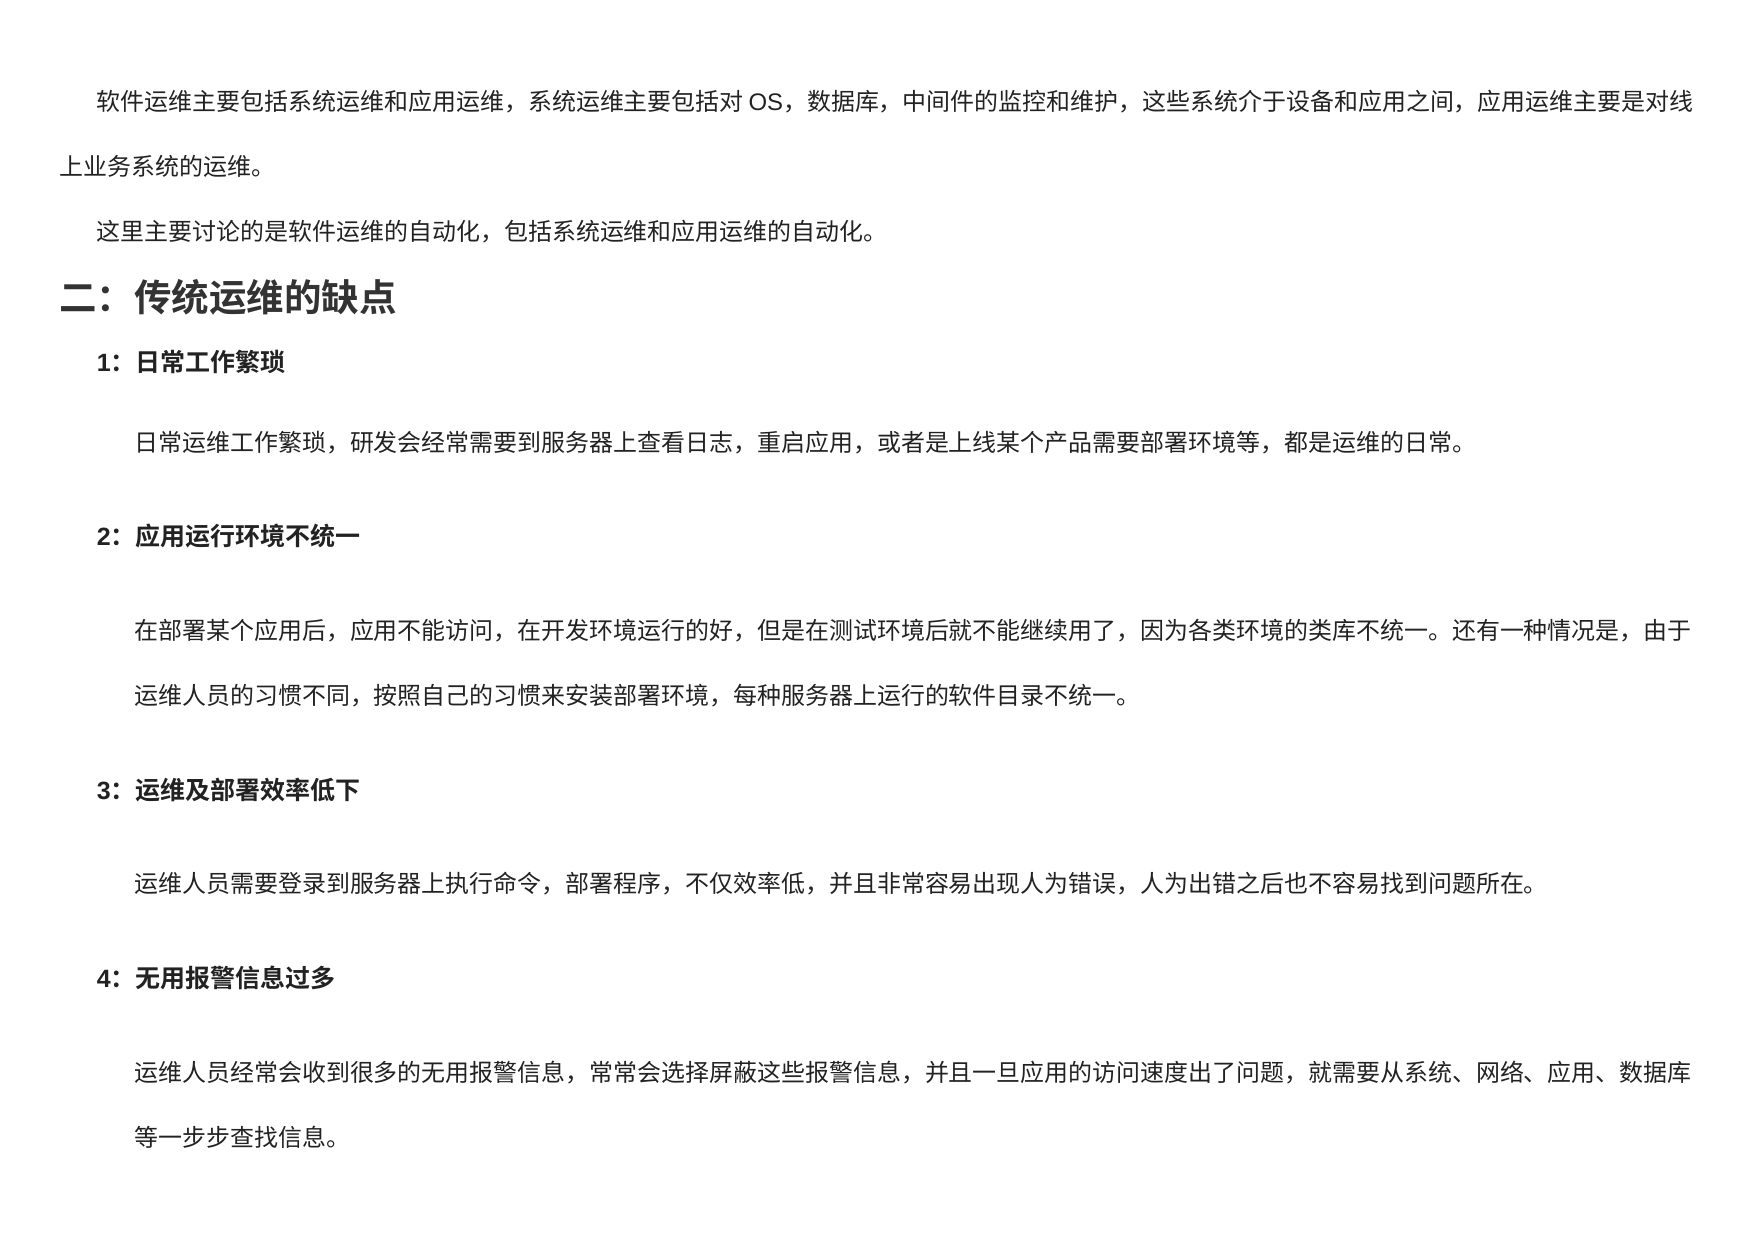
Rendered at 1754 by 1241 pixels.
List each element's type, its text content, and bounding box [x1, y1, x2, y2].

list 日常运维工作繁琐，研发会经常需要到服务器上查看日志，重启应用，或者是上线某个产品需要部署环境等，都是运维的日常。 [134, 408, 1695, 473]
text 4：无用报警信息过多 [59, 944, 1695, 1009]
text 2：应用运行环境不统一 [97, 502, 1695, 567]
list 运维人员经常会收到很多的无用报警信息，常常会选择屏蔽这些报警信息，并且一旦应用的访问速度出了问题，就需要从系统、网络、应用、数据库等一步步查找信息。 [134, 1038, 1695, 1168]
text 这里主要讨论的是软件运维的自动化，包括系统运维和应用运维的自动化。 [59, 198, 1695, 263]
text 软件运维主要包括系统运维和应用运维，系统运维主要包括对OS，数据库，中间件的监控和维护，这些系统介于设备和应用之间，应用运维主要是对线上业务系统的运维。 [59, 68, 1695, 198]
text 3：运维及部署效率低下 [59, 756, 1695, 821]
text 二：传统运维的缺点 [59, 263, 1695, 328]
list 在部署某个应用后，应用不能访问，在开发环境运行的好，但是在测试环境后就不能继续用了，因为各类环境的类库不统一。还有一种情况是，由于运维人员的习惯不同，按照自己的习惯来安装部署环境，每种服务器上运行的软件目录不统一。 [134, 597, 1695, 727]
text 1：日常工作繁琐 [59, 328, 1695, 393]
list 运维人员需要登录到服务器上执行命令，部署程序，不仅效率低，并且非常容易出现人为错误，人为出错之后也不容易找到问题所在。 [134, 850, 1695, 915]
